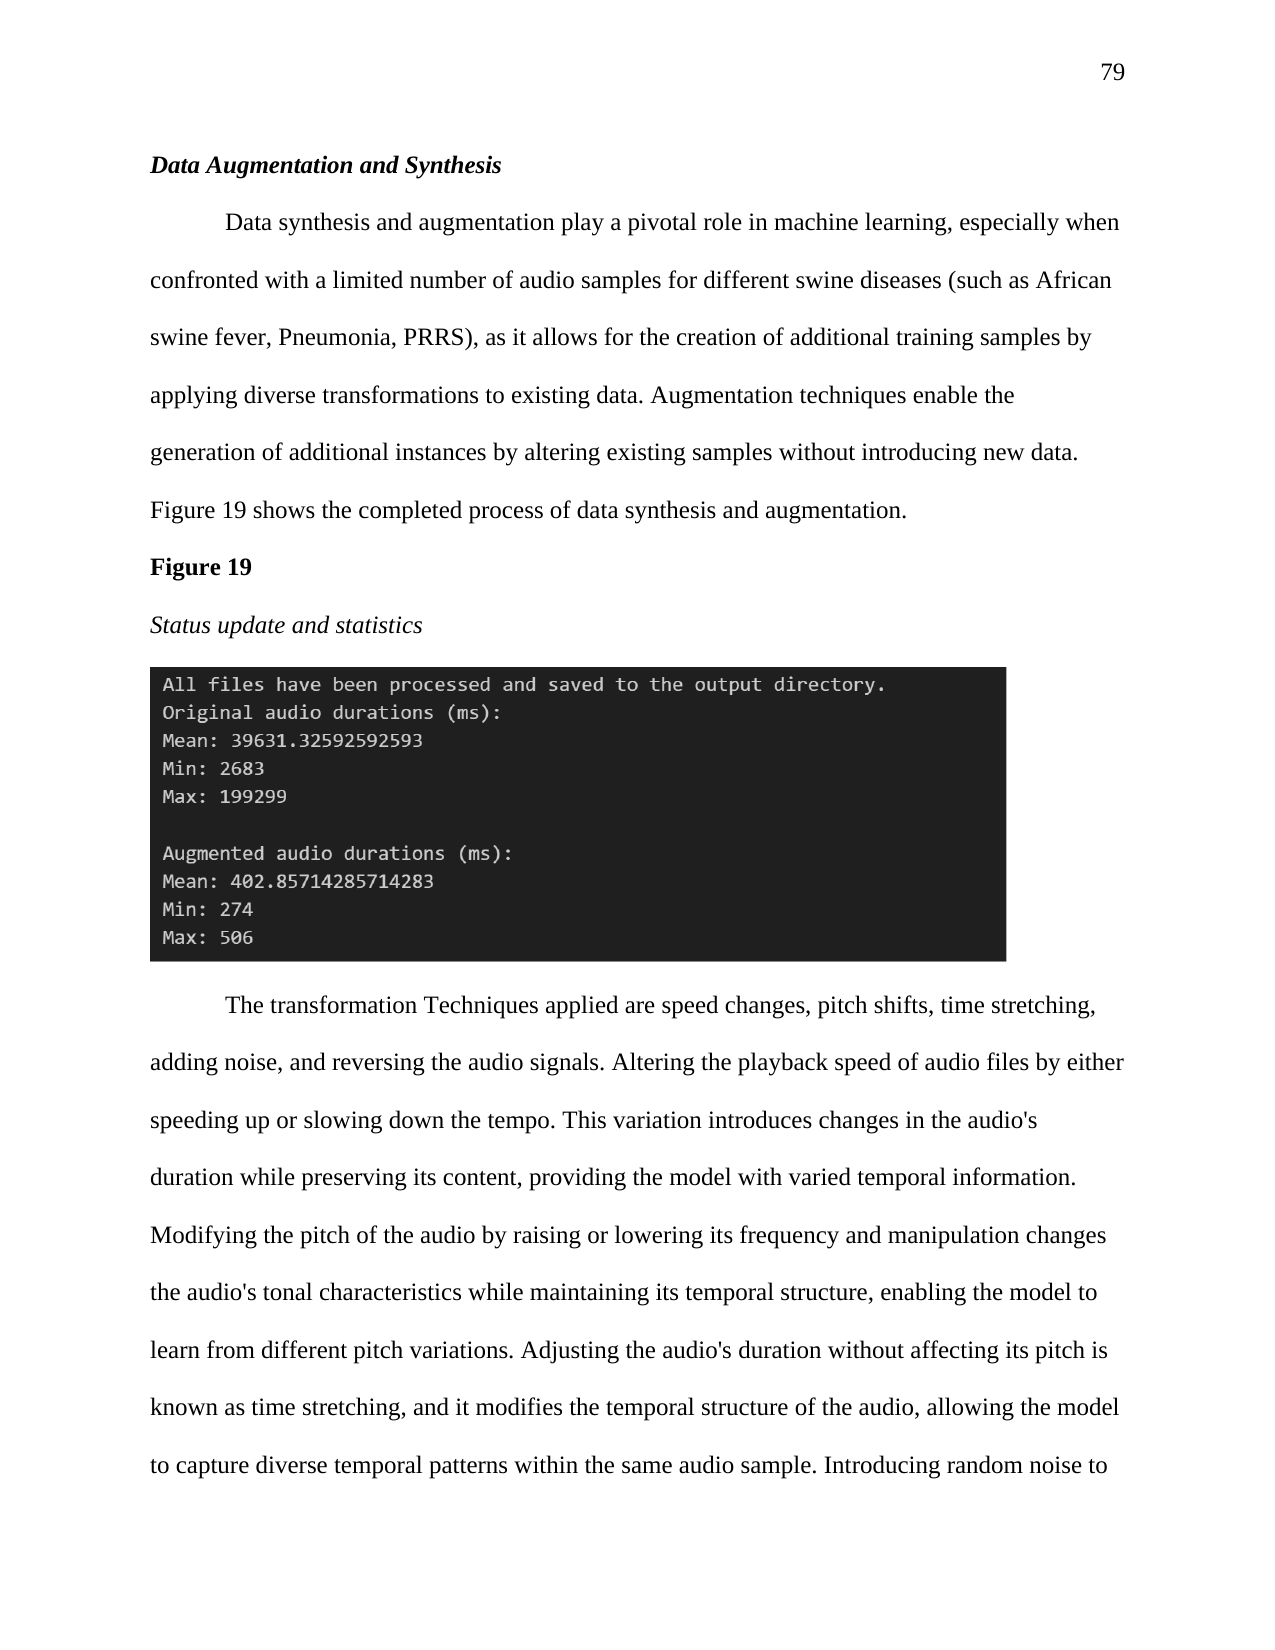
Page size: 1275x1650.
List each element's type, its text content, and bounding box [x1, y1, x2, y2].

text Status update and statistics [150, 610, 1125, 639]
picture [150, 667, 1007, 962]
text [150, 990, 1125, 1479]
text Data synthesis and augmentation play a pivotal role in machine learning, especially when confronted with a limited number of audio samples for different swine diseases (such as African swine fever, Pneumonia, PRRS), as it allows for the creation of additional training samples by applying diverse transformations to existing data. Augmentation techniques enable the generation of additional instances by altering existing samples without introducing new data. Figure 19 shows the completed process of data synthesis and augmentation. [150, 207, 1125, 524]
text Figure 19 [150, 552, 1125, 581]
subtitle Data Augmentation and Synthesis [150, 150, 1125, 179]
